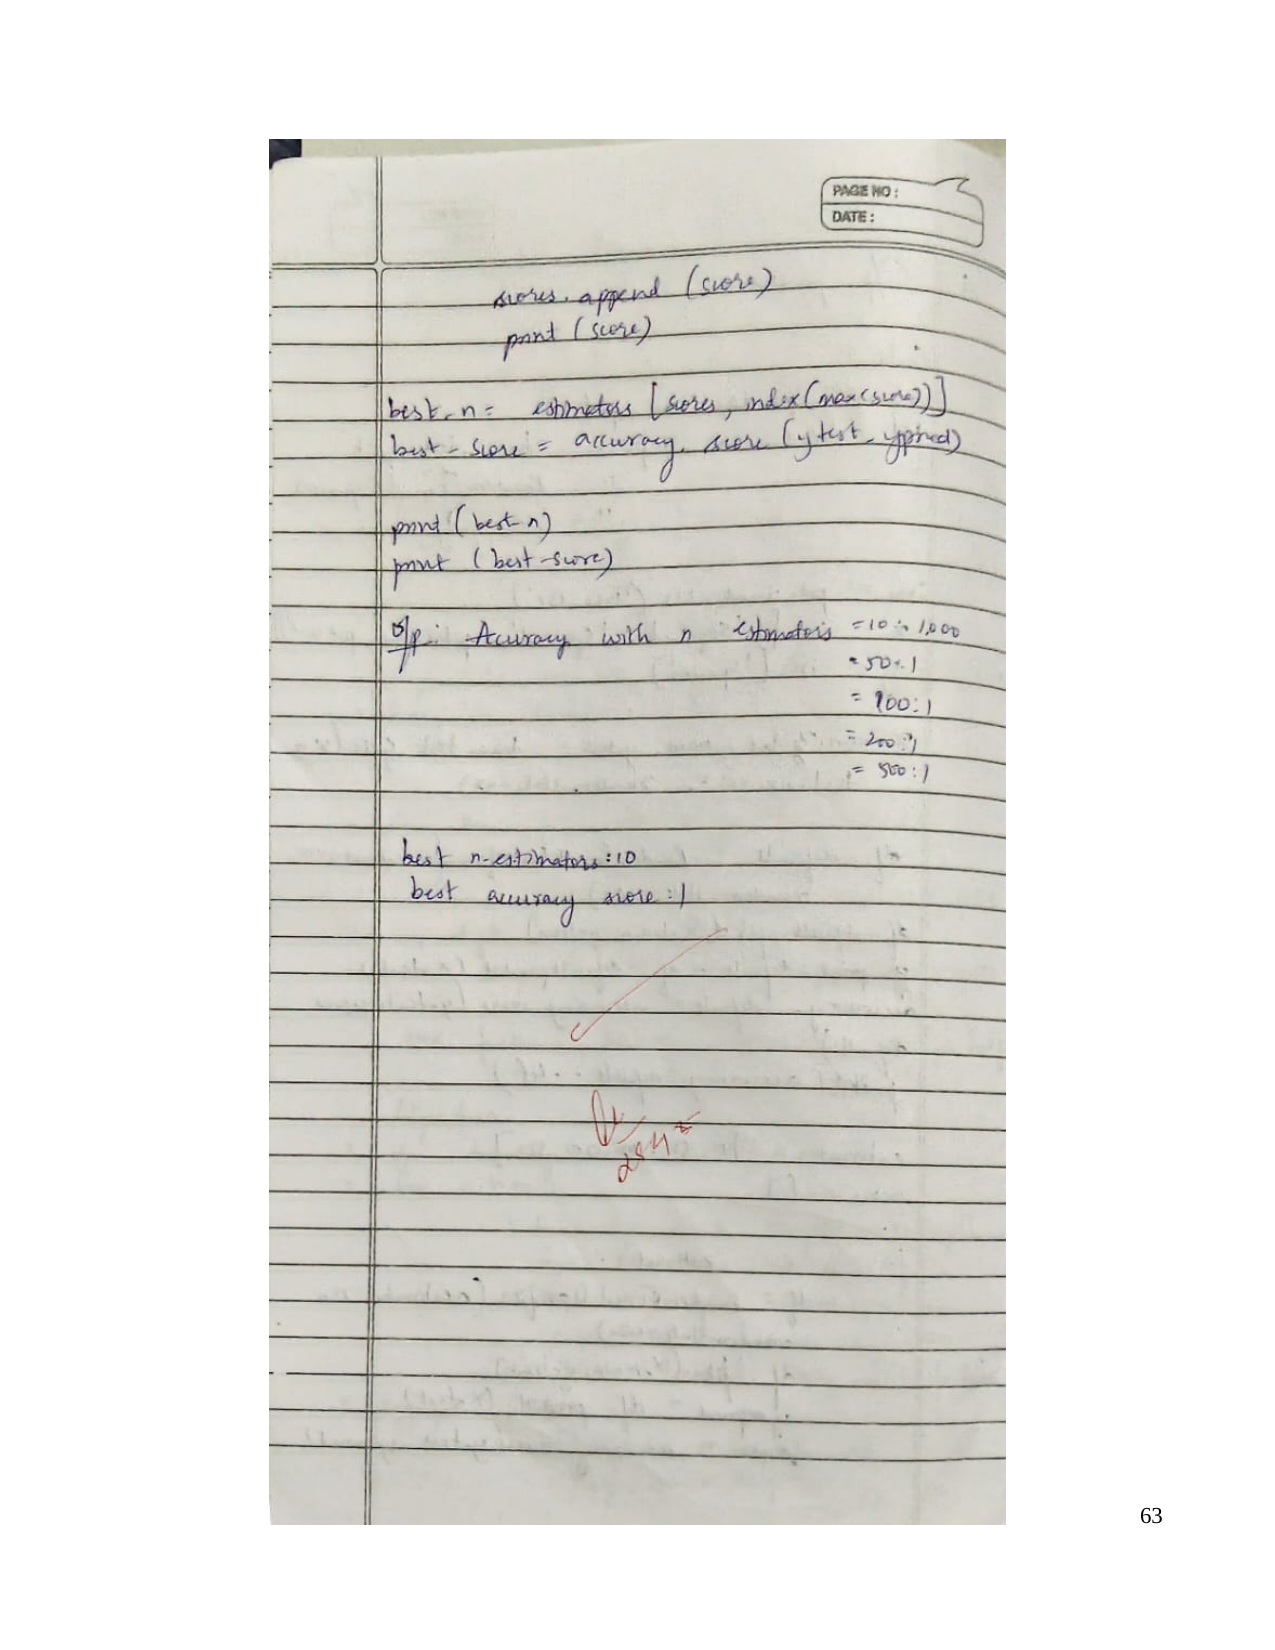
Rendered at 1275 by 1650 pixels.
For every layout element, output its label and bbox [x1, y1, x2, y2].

picture [269, 139, 1006, 1525]
